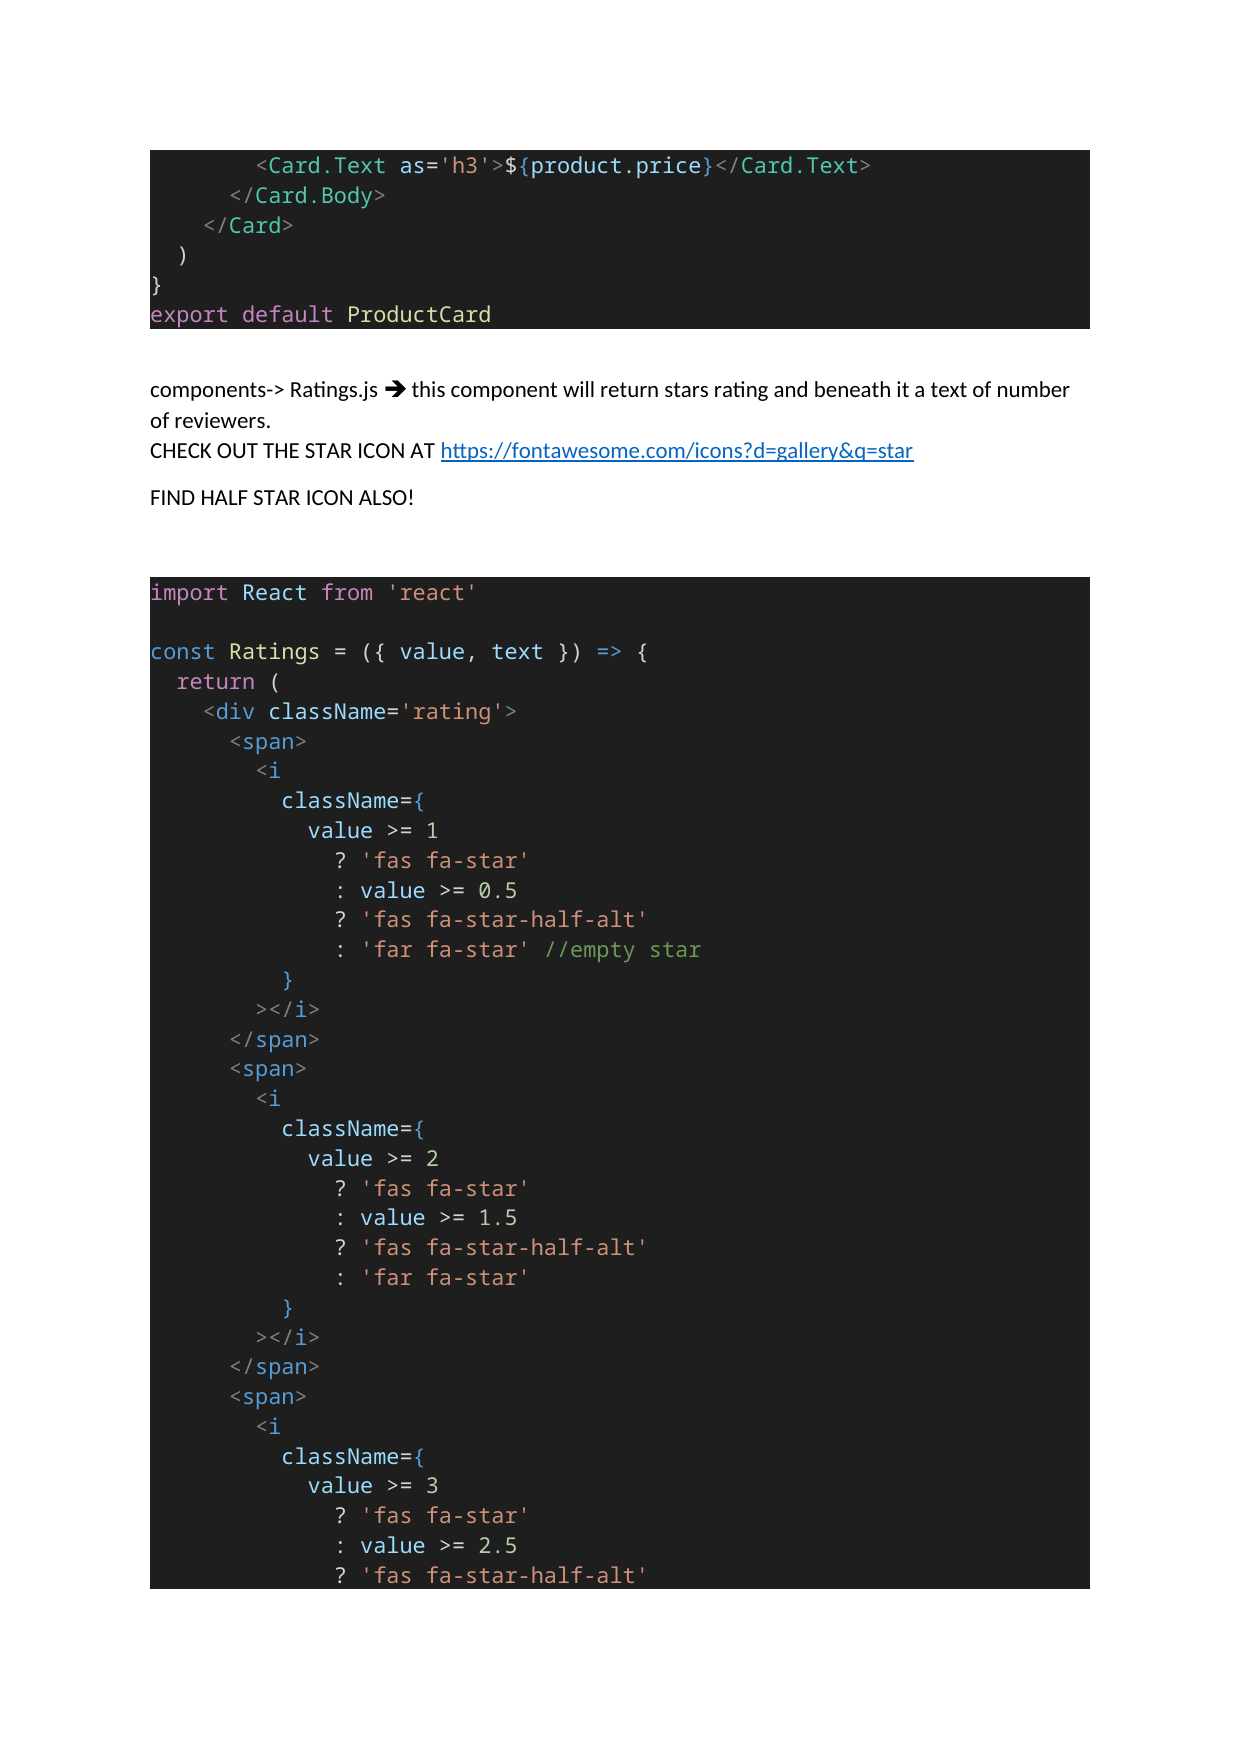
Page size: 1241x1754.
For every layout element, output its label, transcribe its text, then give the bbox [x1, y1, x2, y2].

text ? 'fas fa-star' [150, 1500, 1090, 1530]
text ? 'fas fa-star-half-alt' [150, 1232, 1090, 1262]
text return ( [150, 666, 1090, 696]
text <div className='rating'> [150, 696, 1090, 726]
text : 'far fa-star' [150, 1262, 1090, 1292]
text </Card.Body> [150, 180, 1090, 209]
text </Card> [150, 209, 1090, 239]
text </span> [150, 1023, 1090, 1053]
text FIND HALF STAR ICON ALSO! [150, 483, 1090, 511]
text } [150, 1292, 1090, 1321]
text <span> [150, 726, 1090, 755]
text <i [150, 1411, 1090, 1441]
text value >= 2 [150, 1143, 1090, 1172]
text className={ [150, 1113, 1090, 1143]
text <span> [150, 1381, 1090, 1411]
text <span> [150, 1053, 1090, 1083]
text export default ProductCard [150, 299, 1090, 329]
text import React from 'react' [150, 577, 1090, 606]
text value >= 1 [150, 815, 1090, 845]
text ? 'fas fa-star' [150, 1172, 1090, 1202]
text <Card.Text as='h3'>${product.price}</Card.Text> [150, 150, 1090, 180]
text components-> Ratings.js this component will return stars rating and beneath it a text of number of reviewers. CHECK OUT THE STAR ICON AT https://fontawesome.com/icons?d=gallery&q=star [150, 376, 1090, 464]
text ? 'fas fa-star-half-alt' [150, 1560, 1090, 1589]
text value >= 3 [150, 1470, 1090, 1500]
text </span> [150, 1351, 1090, 1381]
text const Ratings = ({ value, text }) => { [150, 636, 1090, 666]
text <i [150, 1083, 1090, 1113]
text ></i> [150, 994, 1090, 1023]
text ) [150, 239, 1090, 269]
text : value >= 1.5 [150, 1202, 1090, 1232]
text ? 'fas fa-star' [150, 845, 1090, 874]
text } [150, 269, 1090, 299]
text className={ [150, 785, 1090, 815]
text : 'far fa-star' //empty star [150, 934, 1090, 964]
text <i [150, 755, 1090, 785]
text className={ [150, 1441, 1090, 1470]
text ></i> [150, 1321, 1090, 1351]
text : value >= 0.5 [150, 874, 1090, 904]
text } [150, 964, 1090, 994]
text ? 'fas fa-star-half-alt' [150, 904, 1090, 934]
text : value >= 2.5 [150, 1530, 1090, 1560]
